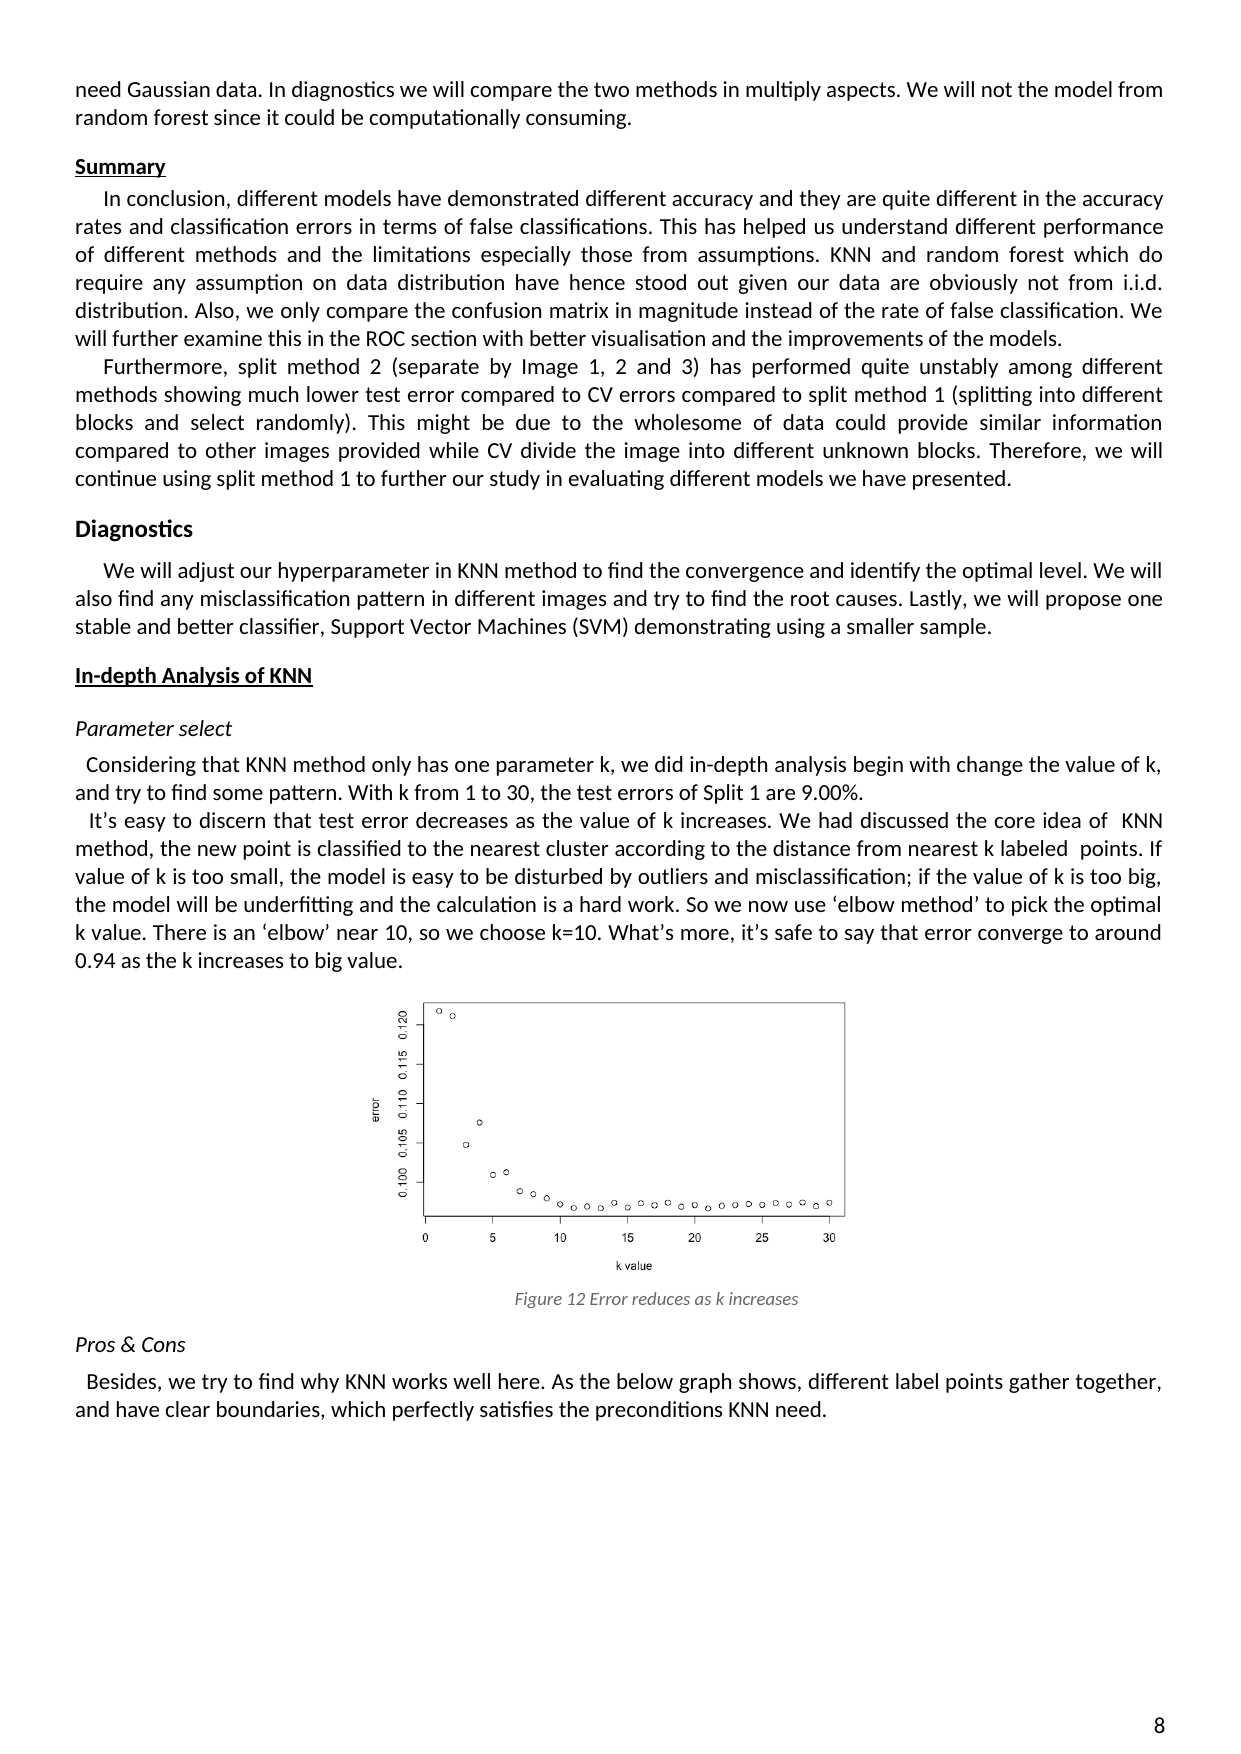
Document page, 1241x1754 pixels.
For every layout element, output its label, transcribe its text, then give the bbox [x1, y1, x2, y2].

subtitle Summary [75, 152, 1165, 180]
subtitle Diagnostics [75, 513, 1165, 544]
text In conclusion, different models have demonstrated different accuracy and they are quite different in the accuracy rates and classification errors in terms of false classifications. This has helped us understand different performance of different methods and the limitations especially those from assumptions. KNN and random forest which do require any assumption on data distribution have hence stood out given our data are obviously not from i.i.d. distribution. Also, we only compare the confusion matrix in magnitude instead of the rate of false classification. We will further examine this in the ROC section with better visualisation and the improvements of the models. [75, 184, 1165, 352]
subtitle In-depth Analysis of KNN [75, 661, 1165, 689]
text Besides, we try to find why KNN works well here. As the below graph shows, different label points gather together, and have clear boundaries, which perfectly satisfies the preconditions KNN need. [75, 1367, 1165, 1423]
subtitle Pros & Cons [75, 1330, 1165, 1358]
text Considering that KNN method only has one parameter k, we did in-depth analysis begin with change the value of k, and try to find some pattern. With k from 1 to 30, the test errors of Split 1 are 9.00%. [75, 750, 1165, 806]
subtitle Parameter select [75, 714, 1165, 742]
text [75, 75, 1165, 131]
subtitle Figure 12 Error reduces as k increases [150, 1287, 1165, 1309]
text It’s easy to discern that test error decreases as the value of k increases. We had discussed the core idea of KNN method, the new point is classified to the nearest cluster according to the distance from nearest k labeled points. If value of k is too small, the model is easy to be disturbed by outliers and misclassification; if the value of k is too big, the model will be underfitting and the calculation is a hard work. So we now use ‘elbow method’ to pick the optimal k value. There is an ‘elbow’ near 10, so we choose k=10. What’s more, it’s safe to say that error converge to around 0.94 as the k increases to big value. [75, 806, 1165, 974]
text We will adjust our hyperparameter in KNN method to find the convergence and identify the optimal level. We will also find any misclassification pattern in different images and try to find the root causes. Lastly, we will propose one stable and better classifier, Support Vector Machines (SVM) demonstrating using a smaller sample. [75, 556, 1165, 640]
text Furthermore, split method 2 (separate by Image 1, 2 and 3) has performed quite unstably among different methods showing much lower test error compared to CV errors compared to split method 1 (splitting into different blocks and select randomly). This might be due to the wholesome of data could provide similar information compared to other images provided while CV divide the image into different unknown blocks. Therefore, we will continue using split method 1 to further our study in evaluating different models we have presented. [75, 352, 1165, 492]
picture [367, 974, 874, 1287]
